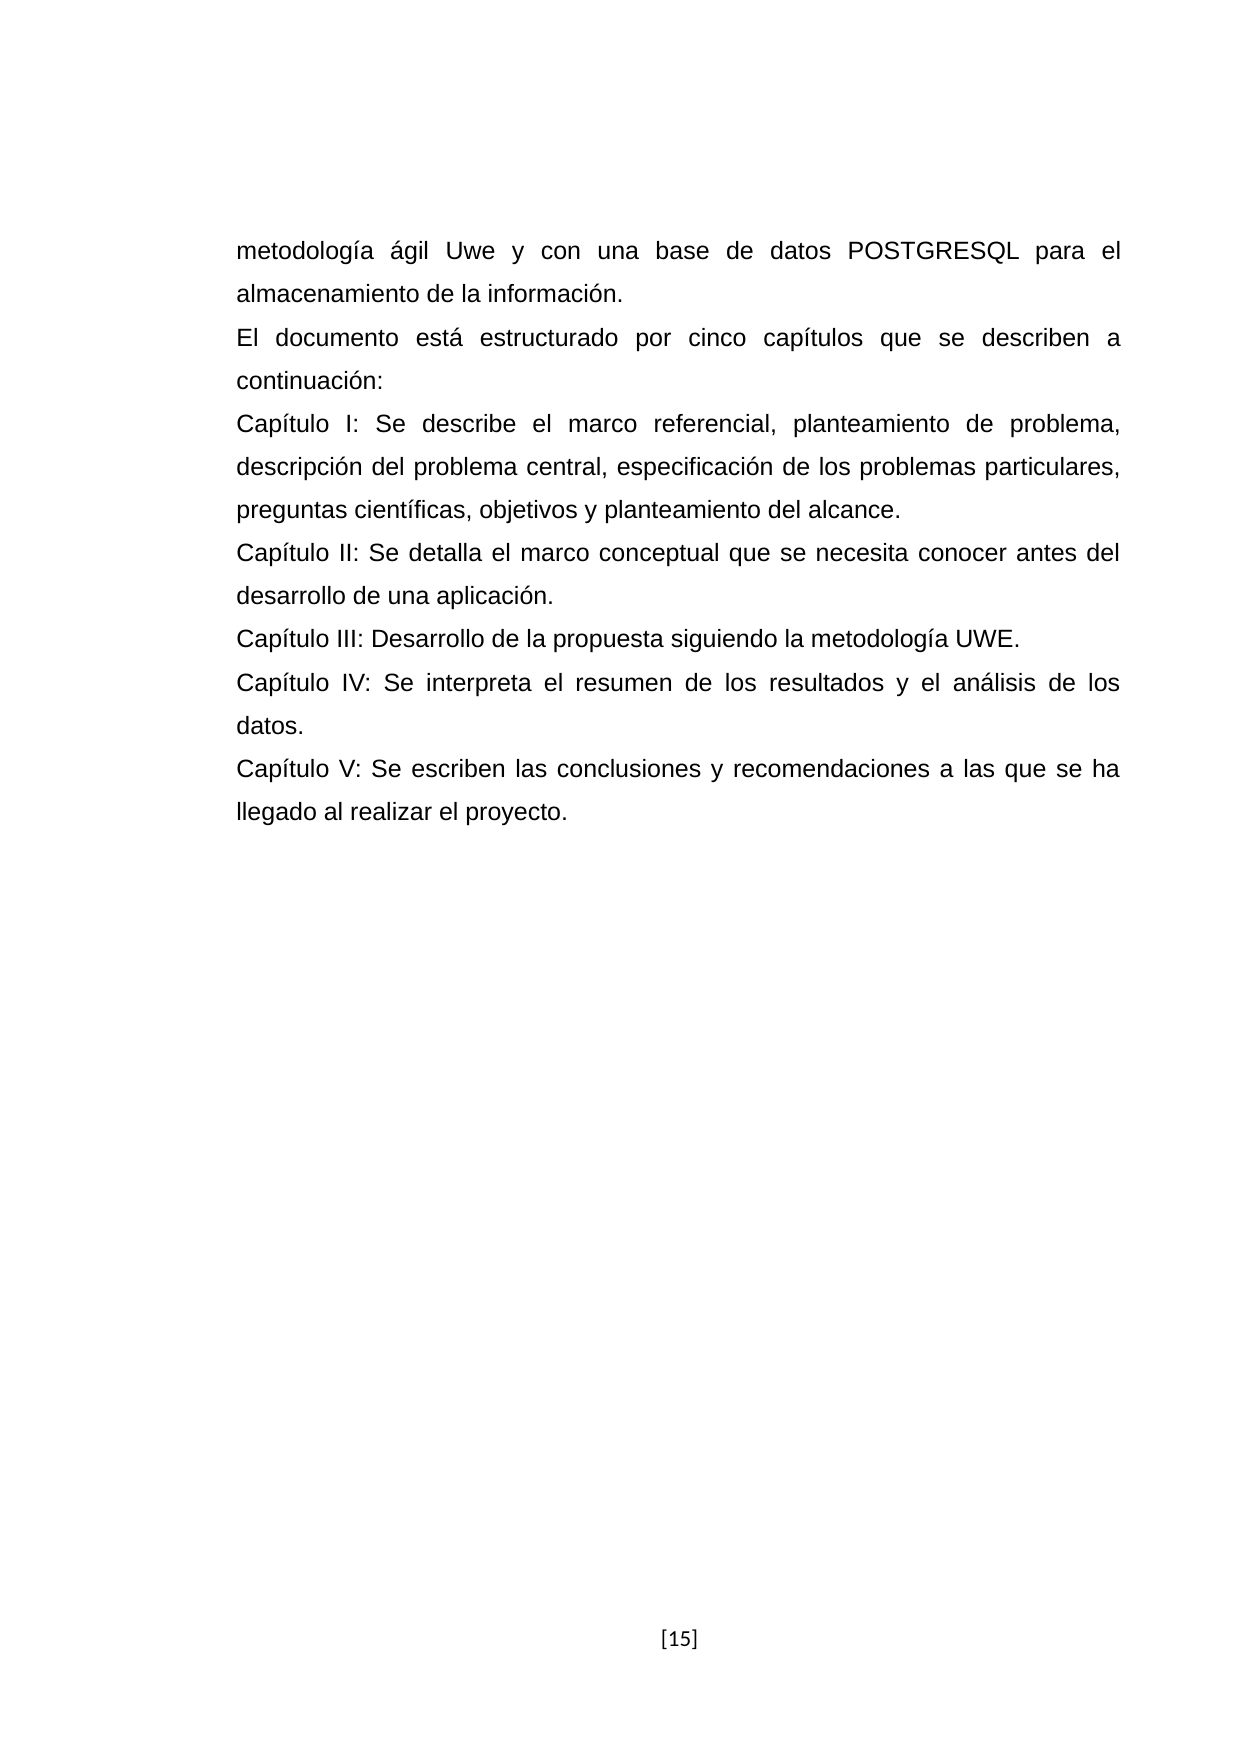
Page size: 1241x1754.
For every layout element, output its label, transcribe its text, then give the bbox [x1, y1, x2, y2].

text Capítulo II: Se detalla el marco conceptual que se necesita conocer antes del desarrollo de una aplicación. [236, 538, 1122, 610]
text Capítulo IV: Se interpreta el resumen de los resultados y el análisis de los datos. [236, 667, 1122, 739]
text Capítulo I: Se describe el marco referencial, planteamiento de problema, descripción del problema central, especificación de los problemas particulares, preguntas científicas, objetivos y planteamiento del alcance. [236, 409, 1122, 524]
text Capítulo V: Se escriben las conclusiones y recomendaciones a las que se ha llegado al realizar el proyecto. [236, 754, 1122, 826]
text El documento está estructurado por cinco capítulos que se describen a continuación: [236, 322, 1122, 394]
text Capítulo III: Desarrollo de la propuesta siguiendo la metodología UWE. [236, 624, 1122, 653]
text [236, 236, 1122, 308]
